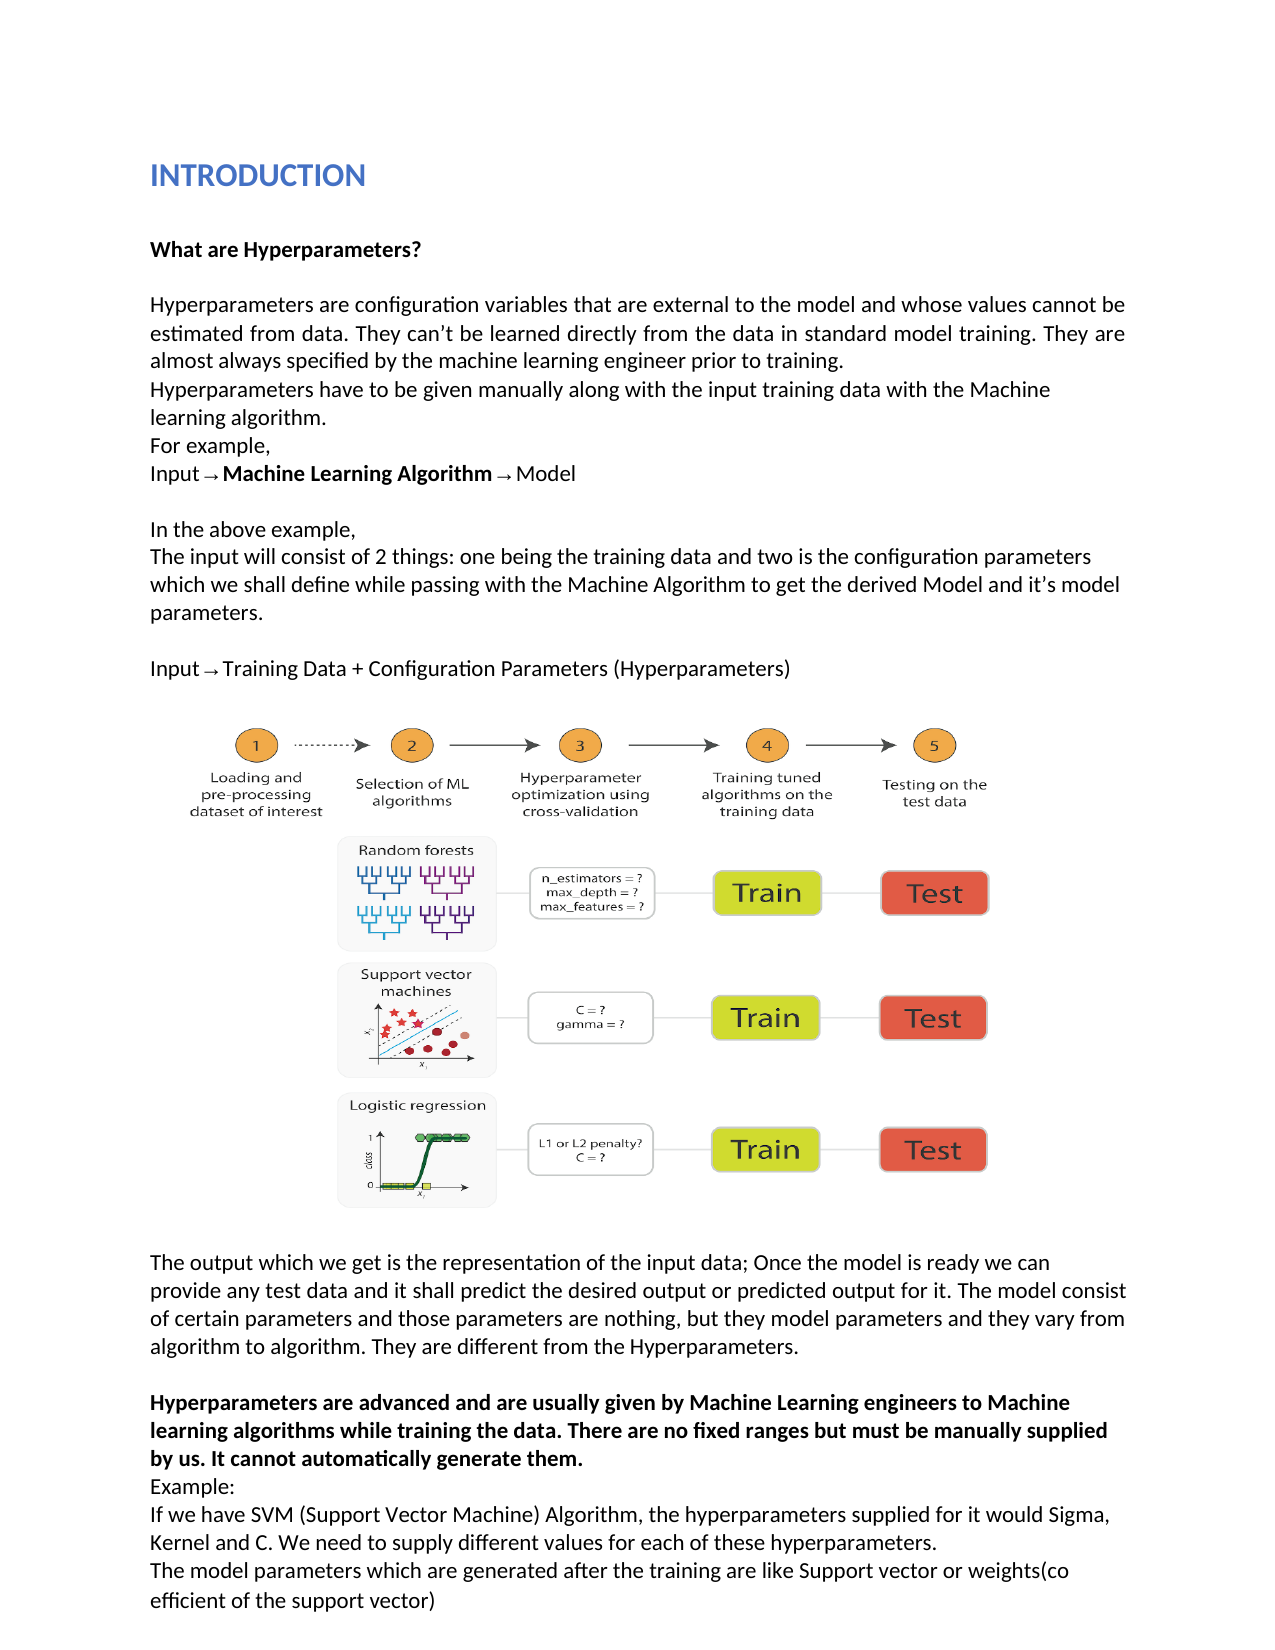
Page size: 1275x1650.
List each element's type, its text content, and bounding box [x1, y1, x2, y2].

text INTRODUCTION [150, 154, 1135, 195]
text parameters. [150, 598, 1135, 626]
text The model parameters which are generated after the training are like Support vector or weights(co efficient of the support vector) [150, 1556, 1076, 1614]
text Input→Machine Learning Algorithm→Model [150, 459, 1135, 487]
text The input will consist of 2 things: one being the training data and two is the configuration parameters [150, 543, 1135, 570]
text The output which we get is the representation of the input data; Once the model is ready we can [150, 1248, 1135, 1276]
text Hyperparameters are configuration variables that are external to the model and whose values cannot be estimated from data. They can’t be learned directly from the data in standard model training. They are almost always specified by the machine learning engineer prior to training. [150, 291, 1128, 375]
text provide any test data and it shall predict the desired output or predicted output for it. The model consist of certain parameters and those parameters are nothing, but they model parameters and they vary from algorithm to algorithm. They are different from the Hyperparameters. [150, 1276, 1128, 1360]
text Hyperparameters are advanced and are usually given by Machine Learning engineers to Machine learning algorithms while training the data. There are no fixed ranges but must be manually supplied by us. It cannot automatically generate them. [150, 1388, 1113, 1472]
text If we have SVM (Support Vector Machine) Algorithm, the hyperparameters supplied for it would Sigma, Kernel and C. We need to supply different values for each of these hyperparameters. [150, 1500, 1116, 1556]
text which we shall define while passing with the Machine Algorithm to get the derived Model and it’s model [150, 570, 1135, 598]
text In the above example, [150, 515, 1135, 543]
text For example, [150, 431, 1135, 459]
text Input→Training Data + Configuration Parameters (Hyperparameters) [150, 654, 1135, 682]
text Hyperparameters have to be given manually along with the input training data with the Machine learning algorithm. [150, 375, 1053, 431]
text What are Hyperparameters? [150, 235, 1135, 263]
picture [150, 710, 1043, 1220]
text Example: [150, 1472, 1135, 1500]
